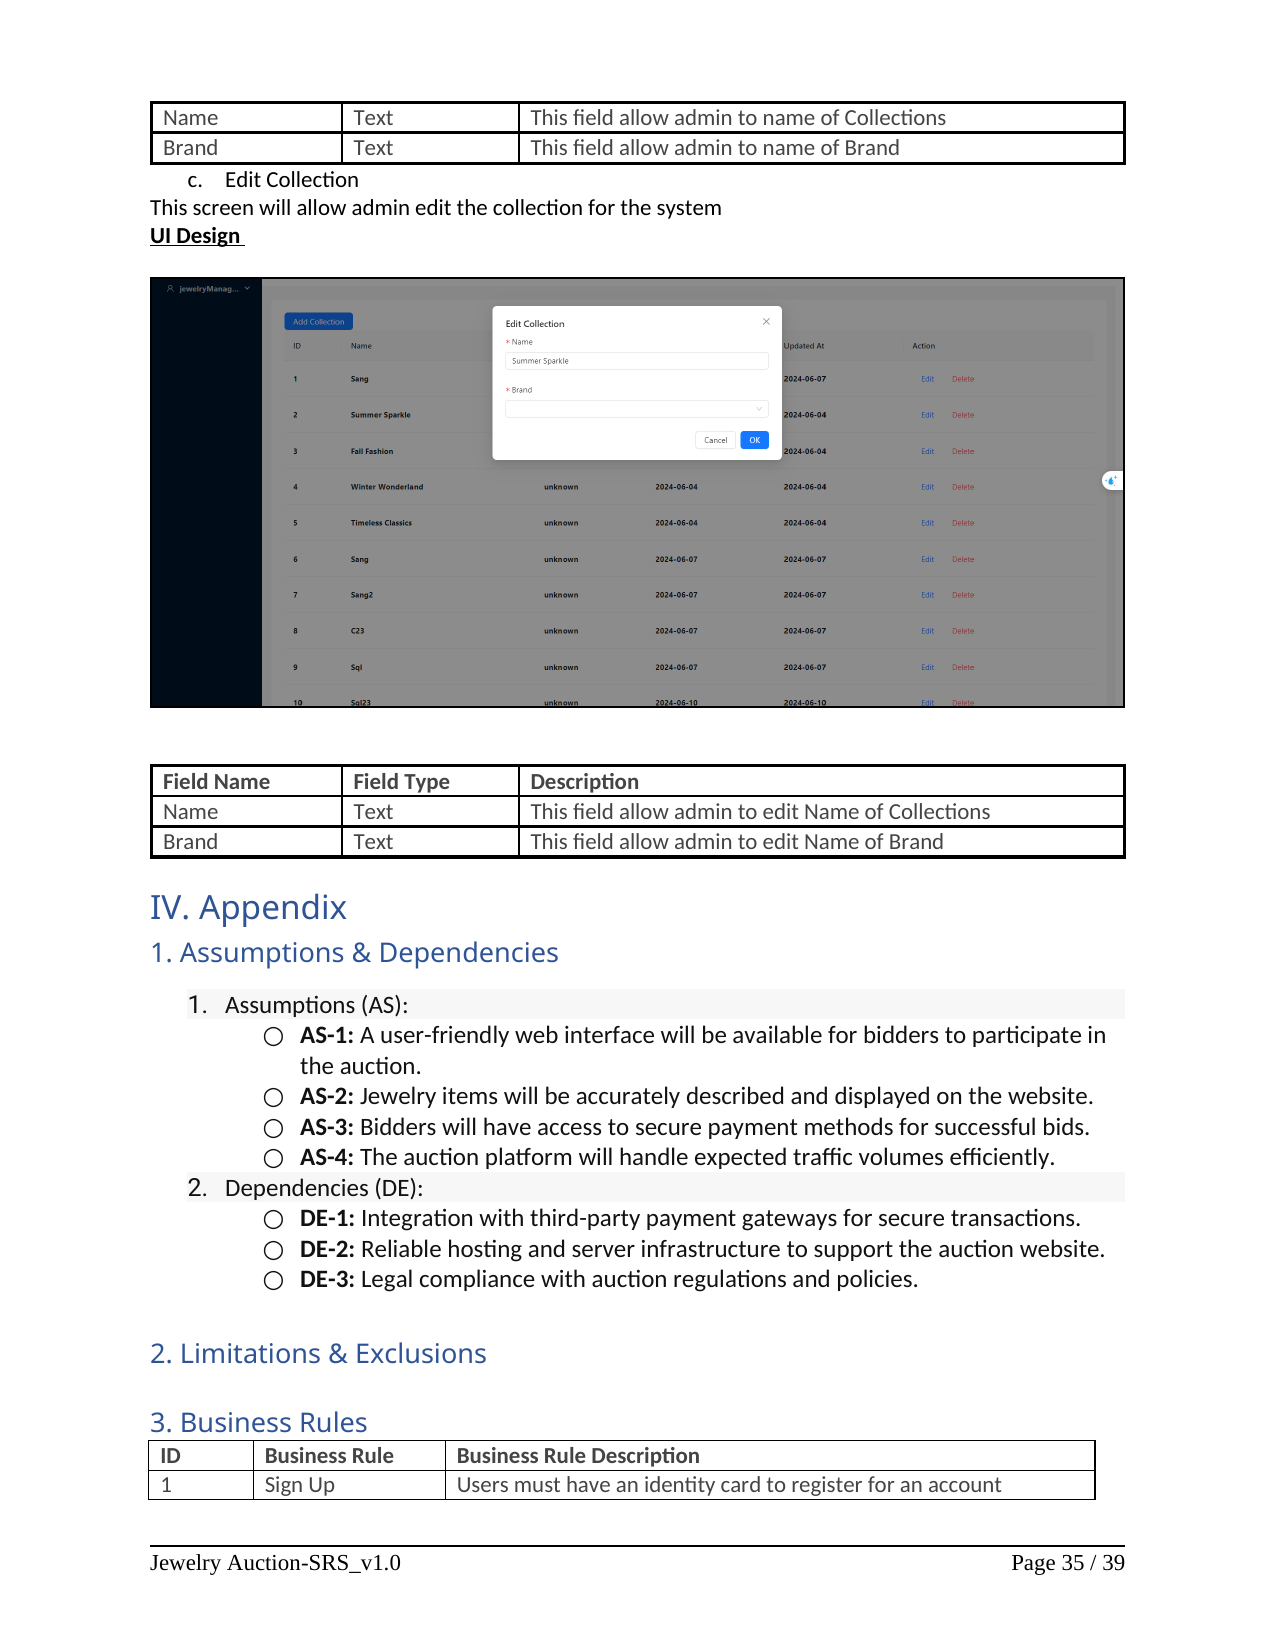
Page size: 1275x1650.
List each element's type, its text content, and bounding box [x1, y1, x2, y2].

subtitle 2. Limitations & Exclusions [150, 1334, 1125, 1371]
subtitle 1. Assumptions & Dependencies [150, 933, 1125, 970]
list Dependencies (DE): [187, 1172, 1125, 1202]
list Assumptions (AS): [187, 989, 1125, 1019]
list AS-2: Jewelry items will be accurately described and displayed on the website. [262, 1080, 1125, 1111]
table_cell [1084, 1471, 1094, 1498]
picture [152, 279, 1123, 706]
subtitle IV. Appendix [150, 883, 1125, 929]
text UI Design [150, 221, 1125, 249]
text This screen will allow admin edit the collection for the system [150, 193, 1125, 221]
list Edit Collection [187, 165, 1125, 193]
list DE-1: Integration with third-party payment gateways for secure transactions. [262, 1202, 1125, 1233]
subtitle 3. Business Rules [150, 1403, 1125, 1440]
list DE-3: Legal compliance with auction regulations and policies. [262, 1263, 1125, 1294]
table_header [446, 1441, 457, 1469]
list AS-4: The auction platform will handle expected traffic volumes efficiently. [262, 1141, 1125, 1172]
list AS-1: A user-friendly web interface will be available for bidders to participate in the auction. [262, 1019, 1125, 1080]
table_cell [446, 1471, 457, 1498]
list DE-2: Reliable hosting and server infrastructure to support the auction website. [262, 1233, 1125, 1263]
list AS-3: Bidders will have access to secure payment methods for successful bids. [262, 1111, 1125, 1141]
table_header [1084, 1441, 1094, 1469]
